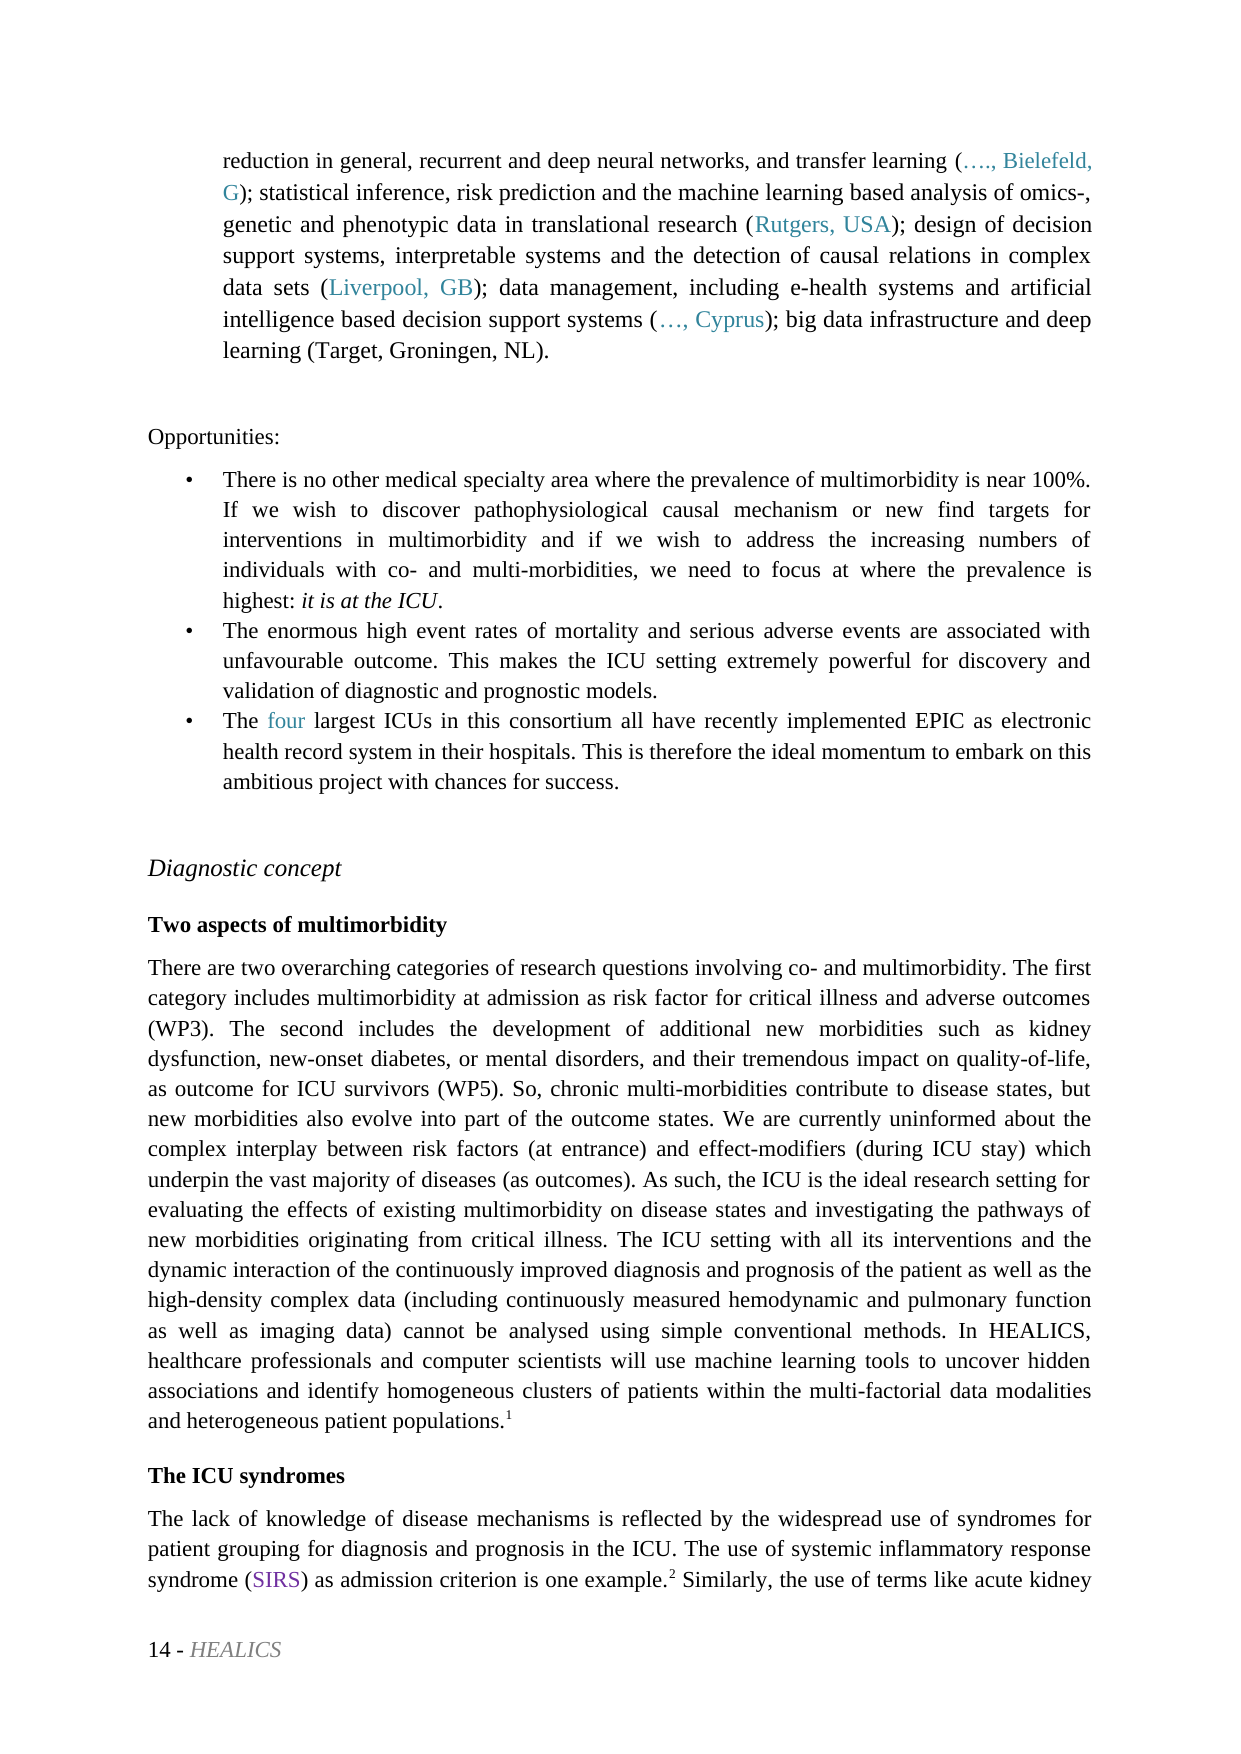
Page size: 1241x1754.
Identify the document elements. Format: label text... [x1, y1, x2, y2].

list There is no other medical specialty area where the prevalence of multimorbidity is near 100%. If we wish to discover pathophysiological causal mechanism or new find targets for interventions in multimorbidity and if we wish to address the increasing numbers of individuals with co- and multi-morbidities, we need to focus at where the prevalence is highest: it is at the ICU. [185, 466, 1093, 613]
subtitle Diagnostic concept [148, 853, 1093, 882]
text Opportunities: [148, 423, 1093, 449]
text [148, 1505, 1093, 1592]
list The four largest ICUs in this consortium all have recently implemented EPIC as electronic health record system in their hospitals. This is therefore the ideal momentum to embark on this ambitious project with chances for success. [185, 708, 1093, 794]
text There are two overarching categories of research questions involving co- and multimorbidity. The first category includes multimorbidity at admission as risk factor for critical illness and adverse outcomes (WP3). The second includes the development of additional new morbidities such as kidney dysfunction, new-onset diabetes, or mental disorders, and their tremendous impact on quality-of-life, as outcome for ICU survivors (WP5). So, chronic multi-morbidities contribute to disease states, but new morbidities also evolve into part of the outcome states. We are currently uninformed about the complex interplay between risk factors (at entrance) and effect-modifiers (during ICU stay) which underpin the vast majority of diseases (as outcomes). As such, the ICU is the ideal research setting for evaluating the effects of existing multimorbidity on disease states and investigating the pathways of new morbidities originating from critical illness. The ICU setting with all its interventions and the dynamic interaction of the continuously improved diagnosis and prognosis of the patient as well as the high-density complex data (including continuously measured hemodynamic and pulmonary function as well as imaging data) cannot be analysed using simple conventional methods. In HEALICS, healthcare professionals and computer scientists will use machine learning tools to uncover hidden associations and identify homogeneous clusters of patients within the multi-factorial data modalities and heterogeneous patient populations.1 [148, 954, 1093, 1434]
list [185, 148, 1093, 364]
subtitle The ICU syndromes [148, 1462, 1093, 1489]
subtitle Two aspects of multimorbidity [148, 911, 1093, 938]
list The enormous high event rates of mortality and serious adverse events are associated with unfavourable outcome. This makes the ICU setting extremely powerful for discovery and validation of diagnostic and prognostic models. [185, 617, 1093, 704]
